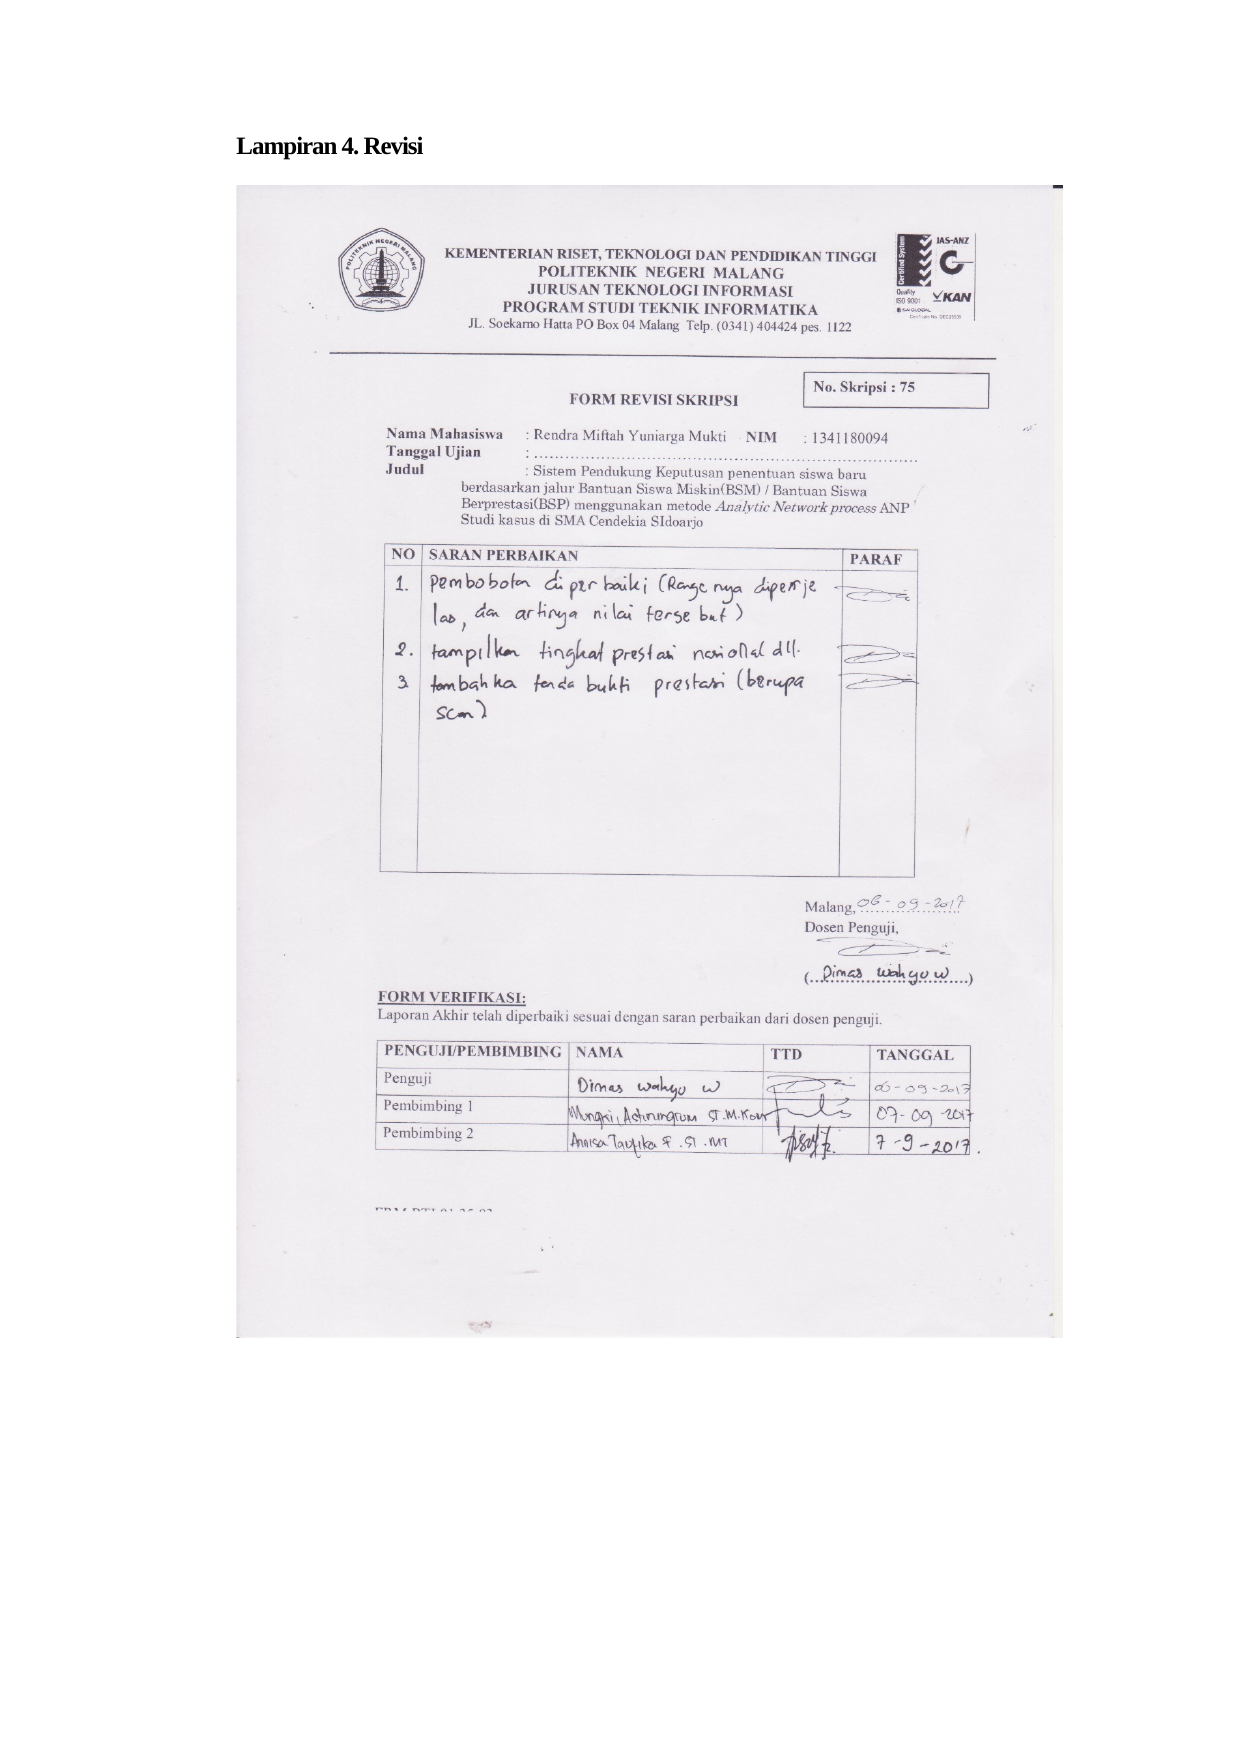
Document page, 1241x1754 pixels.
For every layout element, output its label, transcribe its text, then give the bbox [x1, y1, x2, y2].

picture [236, 185, 1063, 1338]
text Lampiran 4. Revisi [236, 131, 1063, 160]
